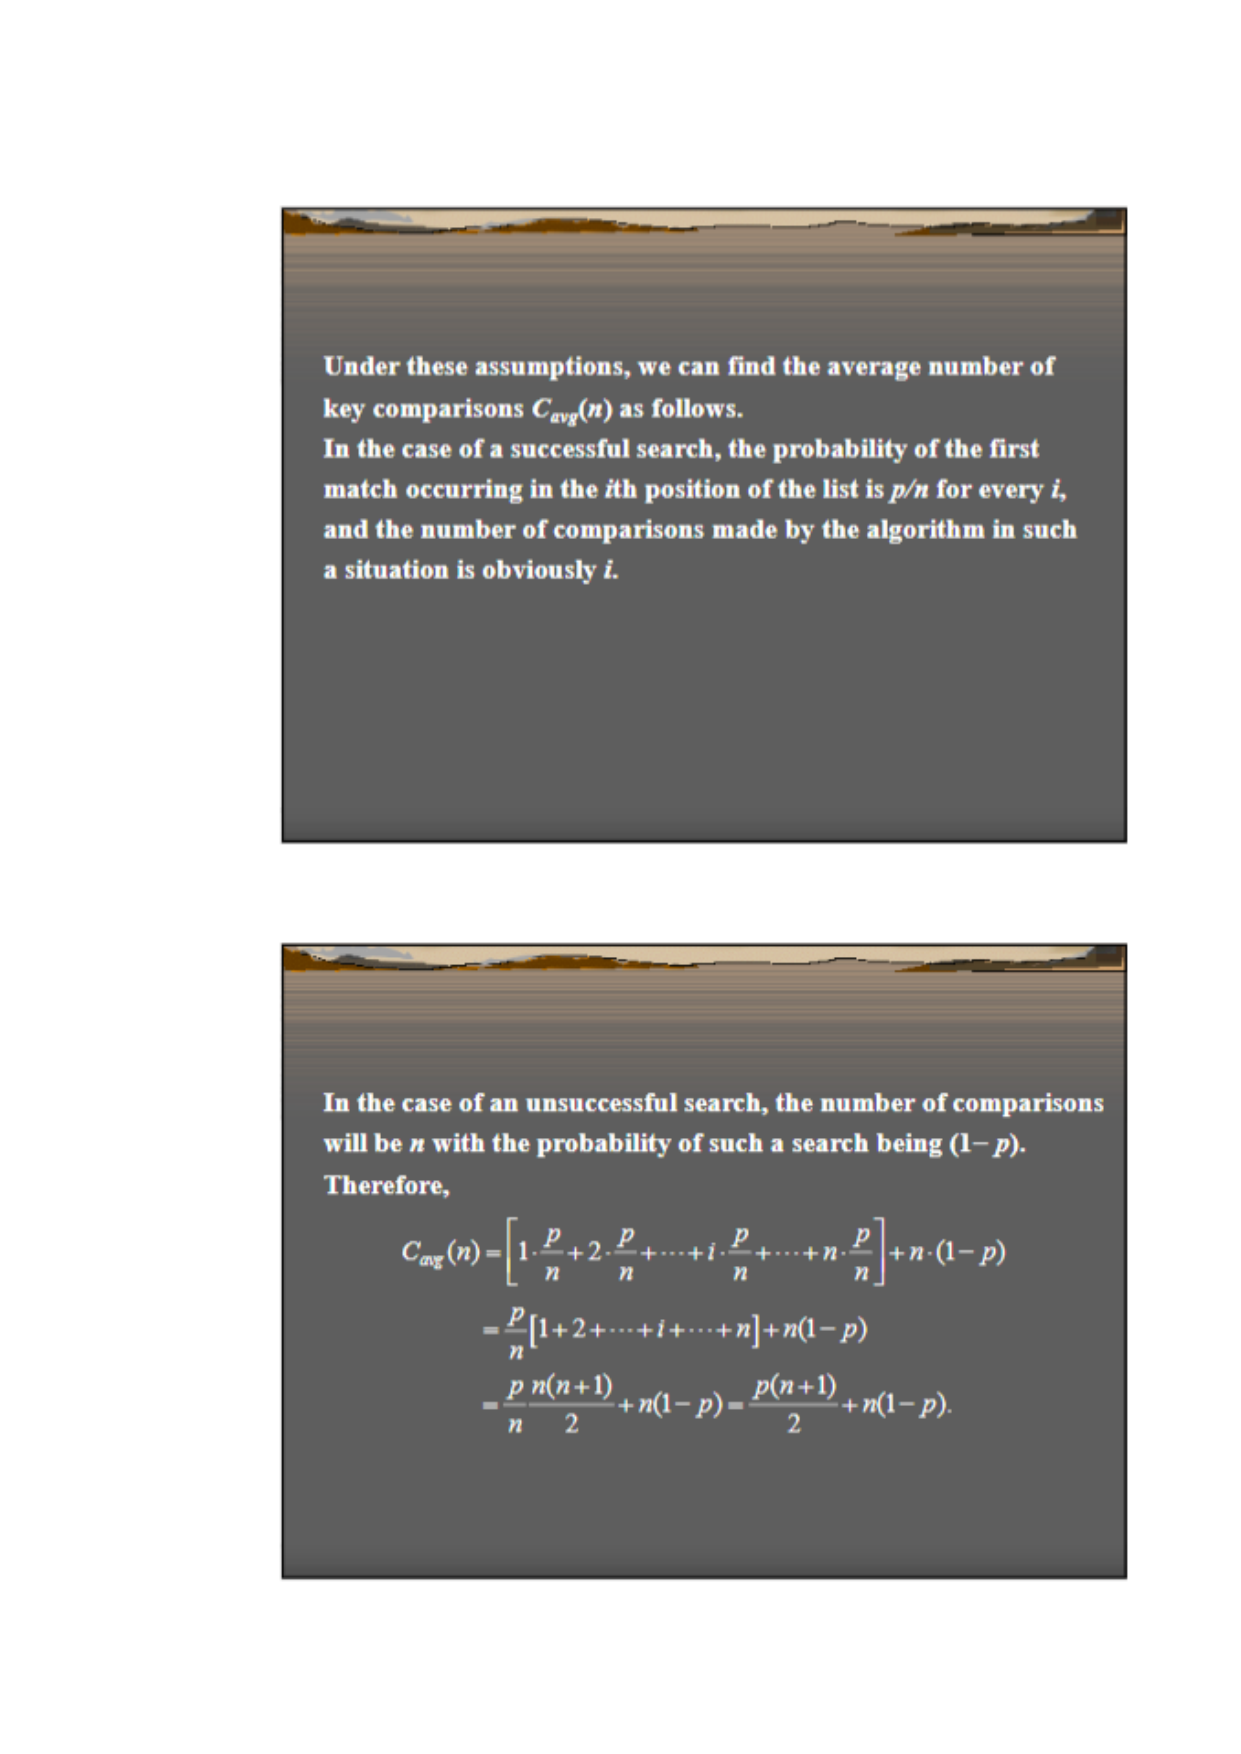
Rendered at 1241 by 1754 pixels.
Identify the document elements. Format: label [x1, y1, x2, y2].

picture [187, 164, 1221, 1590]
